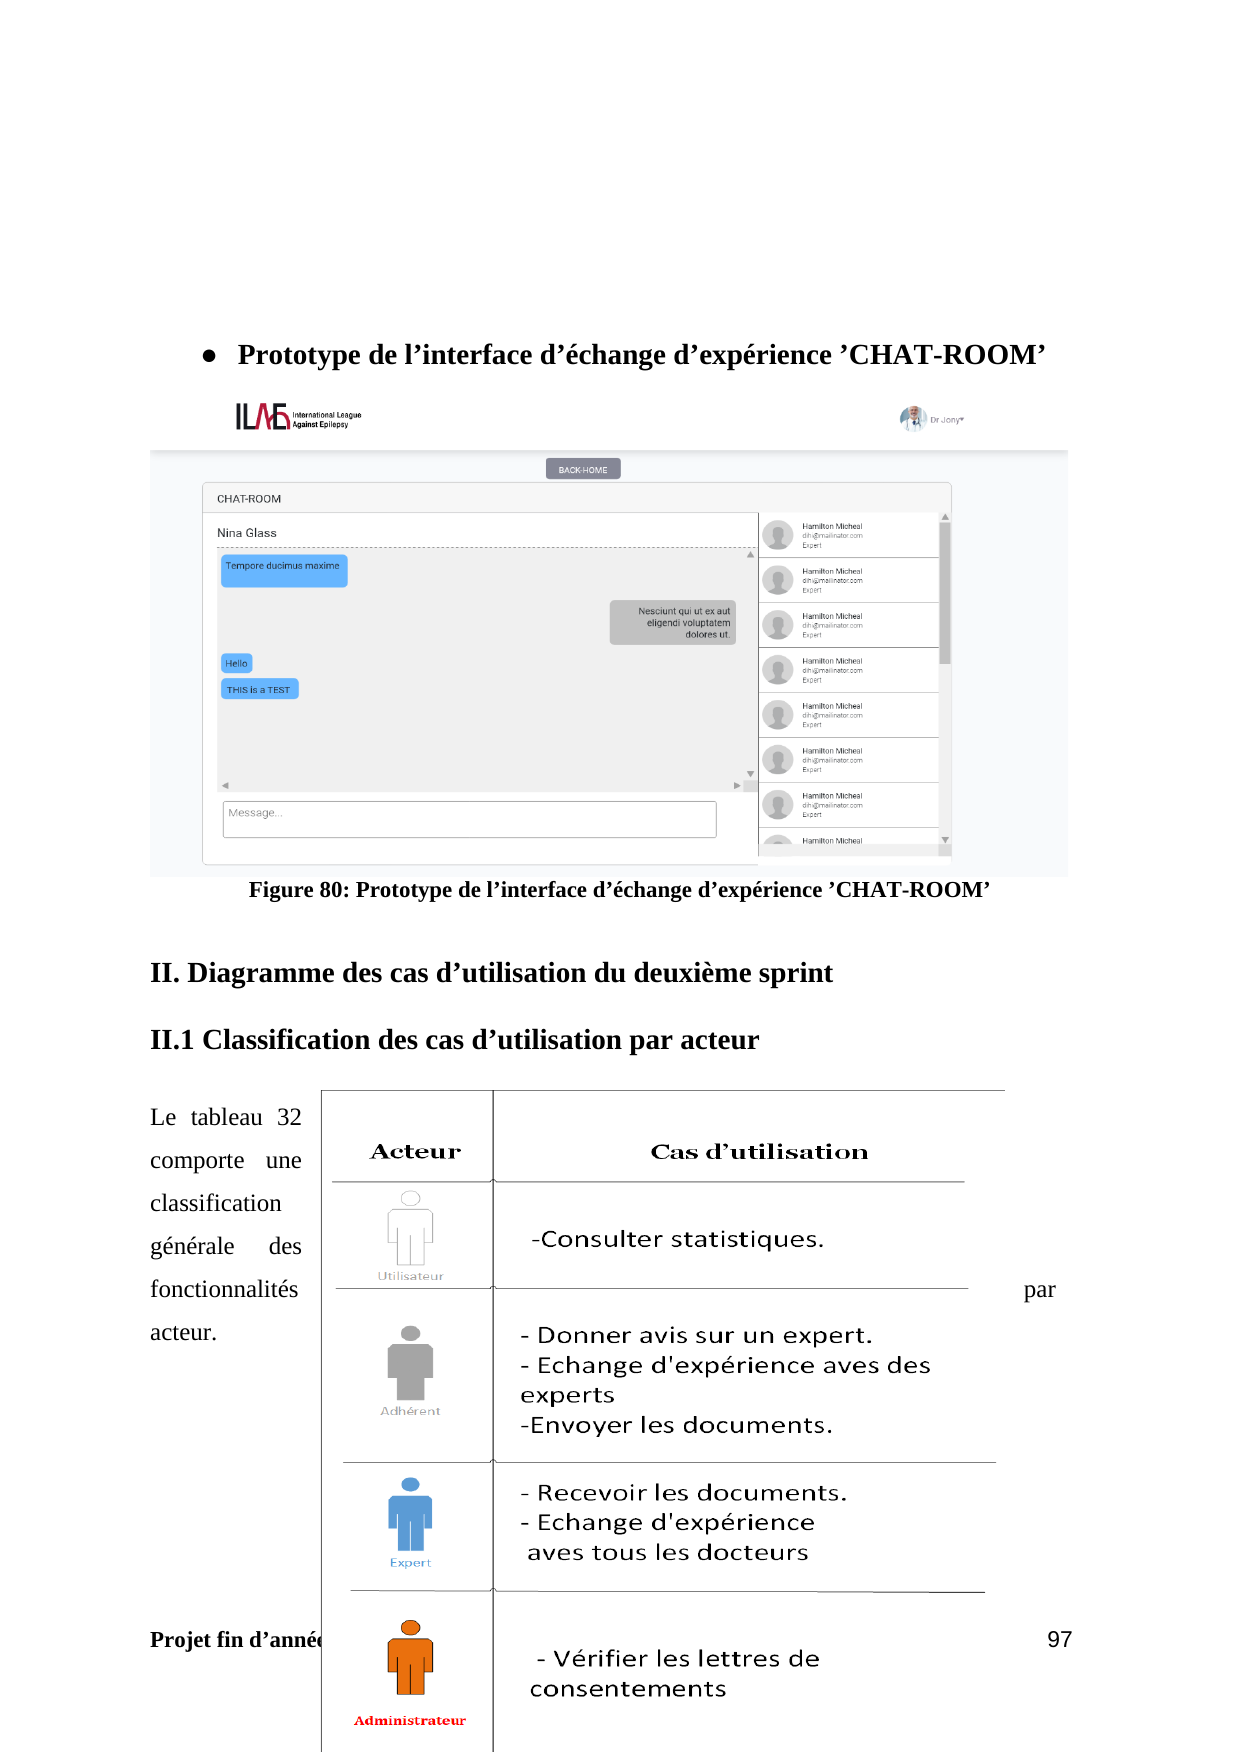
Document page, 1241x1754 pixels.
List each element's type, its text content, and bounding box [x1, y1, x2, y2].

subtitle II. Diagramme des cas d’utilisation du deuxième sprint [150, 955, 1090, 988]
list Prototype de l’interface d’échange d’expérience ’CHAT-ROOM’ [157, 337, 1090, 371]
subtitle II.1 Classification des cas d’utilisation par acteur [150, 1022, 1090, 1056]
text Le tableau 32 comporte une classification générale des fonctionnalités par acteur. [150, 1102, 320, 1346]
text Figure 80: Prototype de l’interface d’échange d’expérience ’CHAT-ROOM’ [150, 876, 1090, 903]
picture [150, 387, 1069, 877]
picture [320, 1089, 1005, 1752]
text Le tableau 32 comporte une classification générale des fonctionnalités par acteur. [1005, 1102, 1090, 1346]
